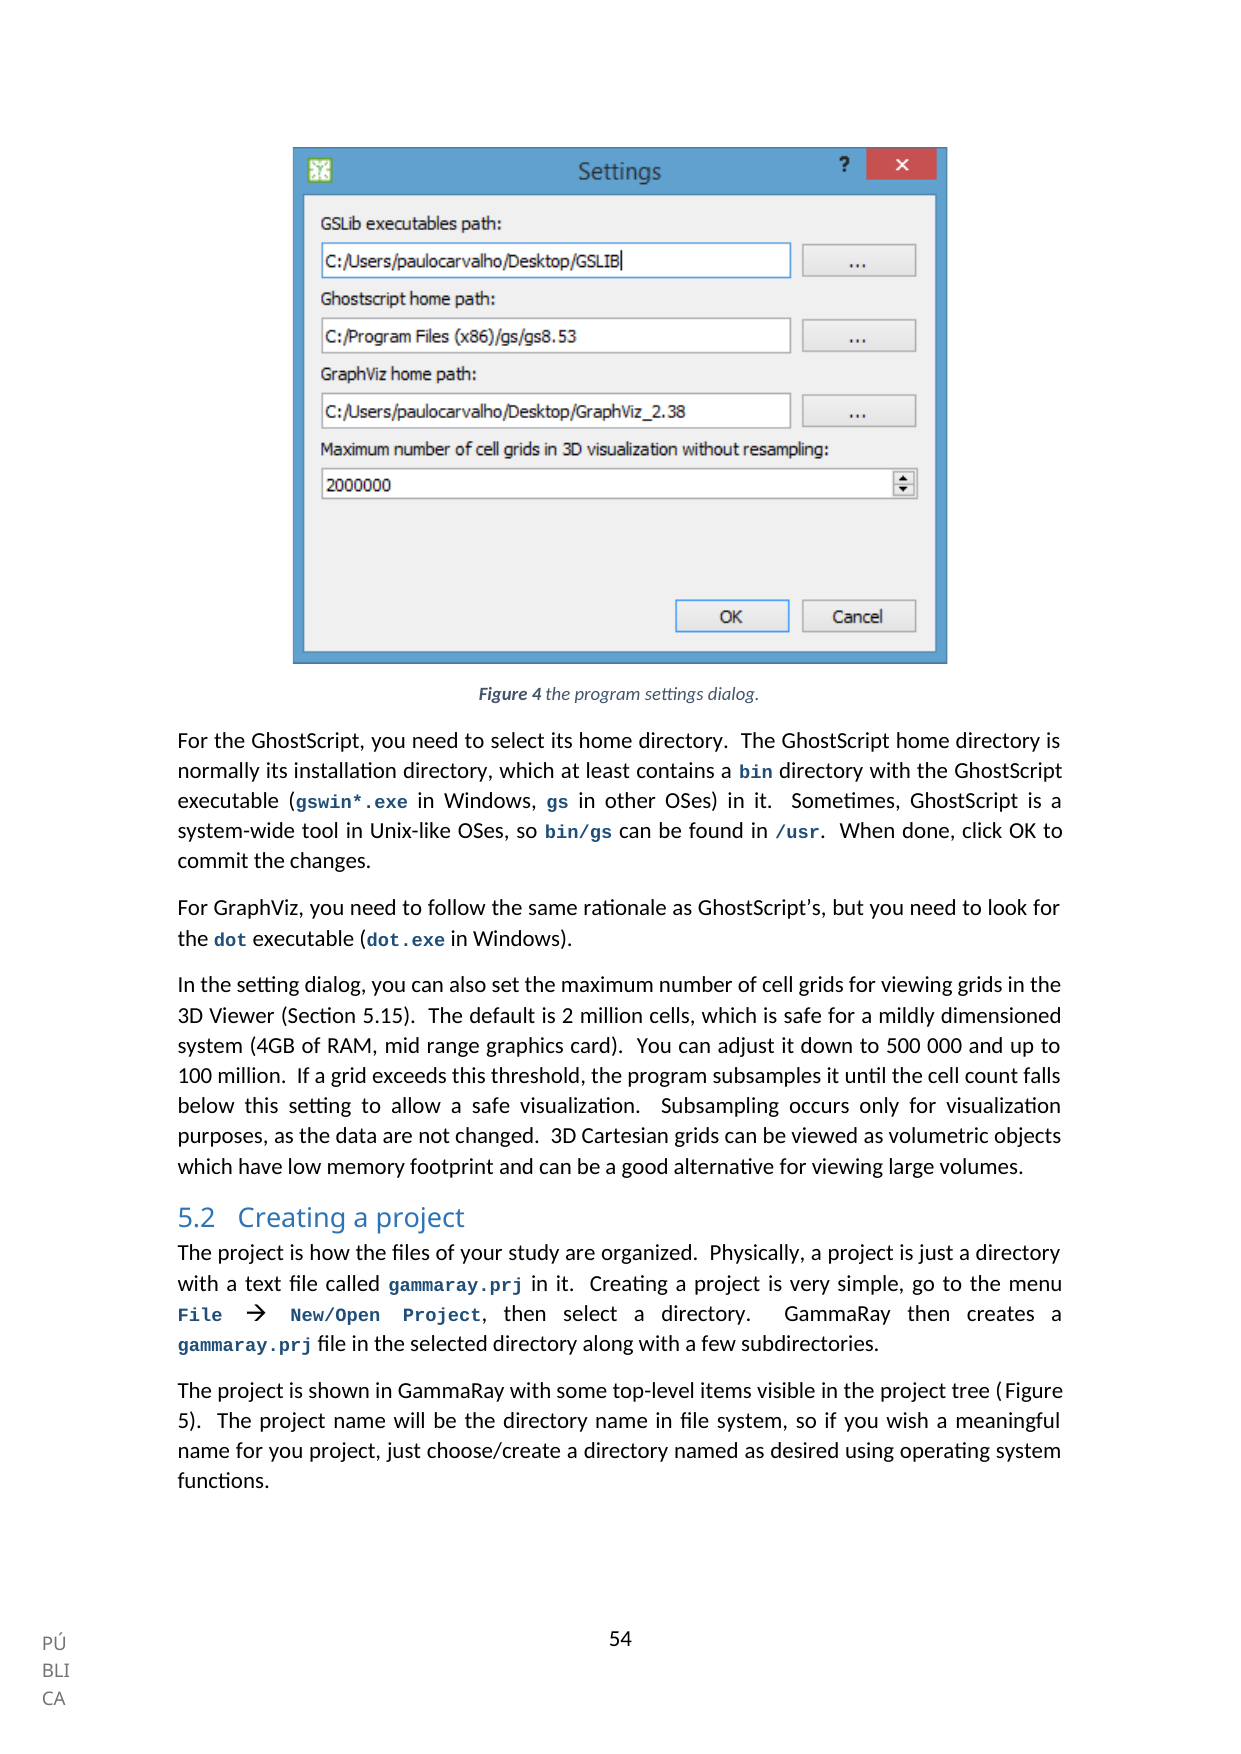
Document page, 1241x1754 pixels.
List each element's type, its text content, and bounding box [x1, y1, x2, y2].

text The project is how the files of your study are organized. Physically, a project is just a directory with a text file called gammaray.prj in it. Creating a project is very simple, go to the menu File New/Open Project, then select a directory. GammaRay then creates a gammaray.prj file in the selected directory along with a few subdirectories. [177, 1238, 1063, 1357]
text For GraphViz, you need to follow the same rationale as GhostScript’s, but you need to look for the dot executable (dot.exe in Windows). [177, 893, 1063, 952]
text The project is shown in GammaRay with some top-level items visible in the project tree (Figure 5). The project name will be the directory name in file system, so if you wish a meaningful name for you project, just choose/create a directory named as desired using operating system functions. [177, 1376, 1063, 1495]
picture [292, 147, 948, 664]
text In the setting dialog, you can also set the maximum number of cell grids for viewing grids in the 3D Viewer (Section 5.15). The default is 2 million cells, which is safe for a mildly dimensioned system (4GB of RAM, mid range graphics card). You can adjust it down to 500 000 and up to 100 million. If a grid exceeds this threshold, the program subsamples it until the cell count falls below this setting to allow a safe visualization. Subsampling occurs only for visualization purposes, as the data are not changed. 3D Cartesian grids can be viewed as volumetric objects which have low memory footprint and can be a good alternative for viewing large volumes. [177, 971, 1063, 1180]
text For the GhostScript, you need to select its home directory. The GhostScript home directory is normally its installation directory, which at least contains a bin directory with the GhostScript executable (gswin*.exe in Windows, gs in other OSes) in it. Sometimes, GhostScript is a system-wide tool in Unix-like OSes, so bin/gs can be found in /usr. When done, click OK to commit the changes. [177, 726, 1063, 875]
subtitle Creating a project [177, 1199, 1063, 1236]
text Figure 4 the program settings dialog. [177, 682, 1063, 705]
